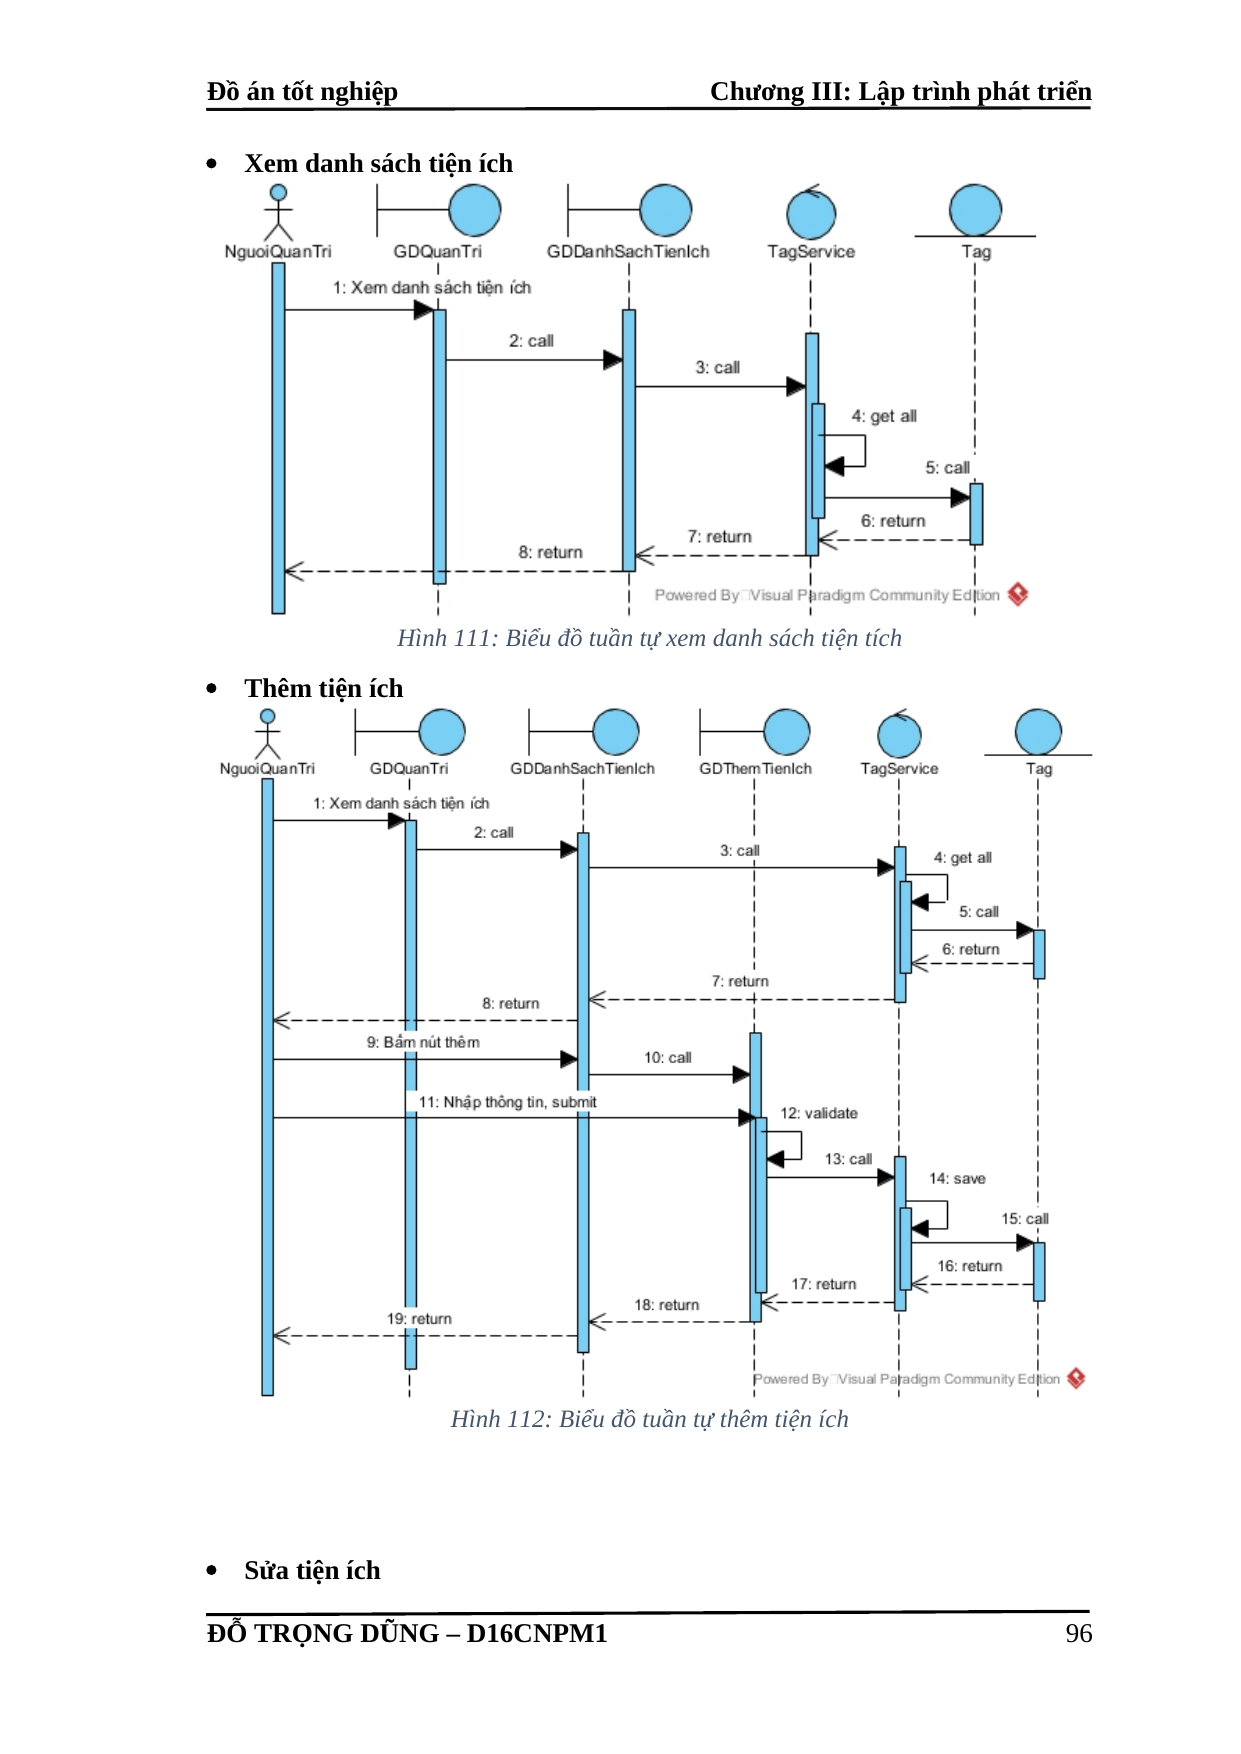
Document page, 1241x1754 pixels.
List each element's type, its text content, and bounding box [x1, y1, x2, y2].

text Hình 111: Biểu đồ tuần tự xem danh sách tiện tích [207, 623, 1093, 652]
list Sửa tiện ích [207, 1554, 1093, 1585]
picture [206, 706, 1093, 1402]
list Thêm tiện ích [207, 672, 1093, 704]
picture [206, 181, 1037, 621]
text Hình 112: Biểu đồ tuần tự thêm tiện ích [207, 1404, 1093, 1433]
list Xem danh sách tiện ích [207, 148, 1093, 179]
